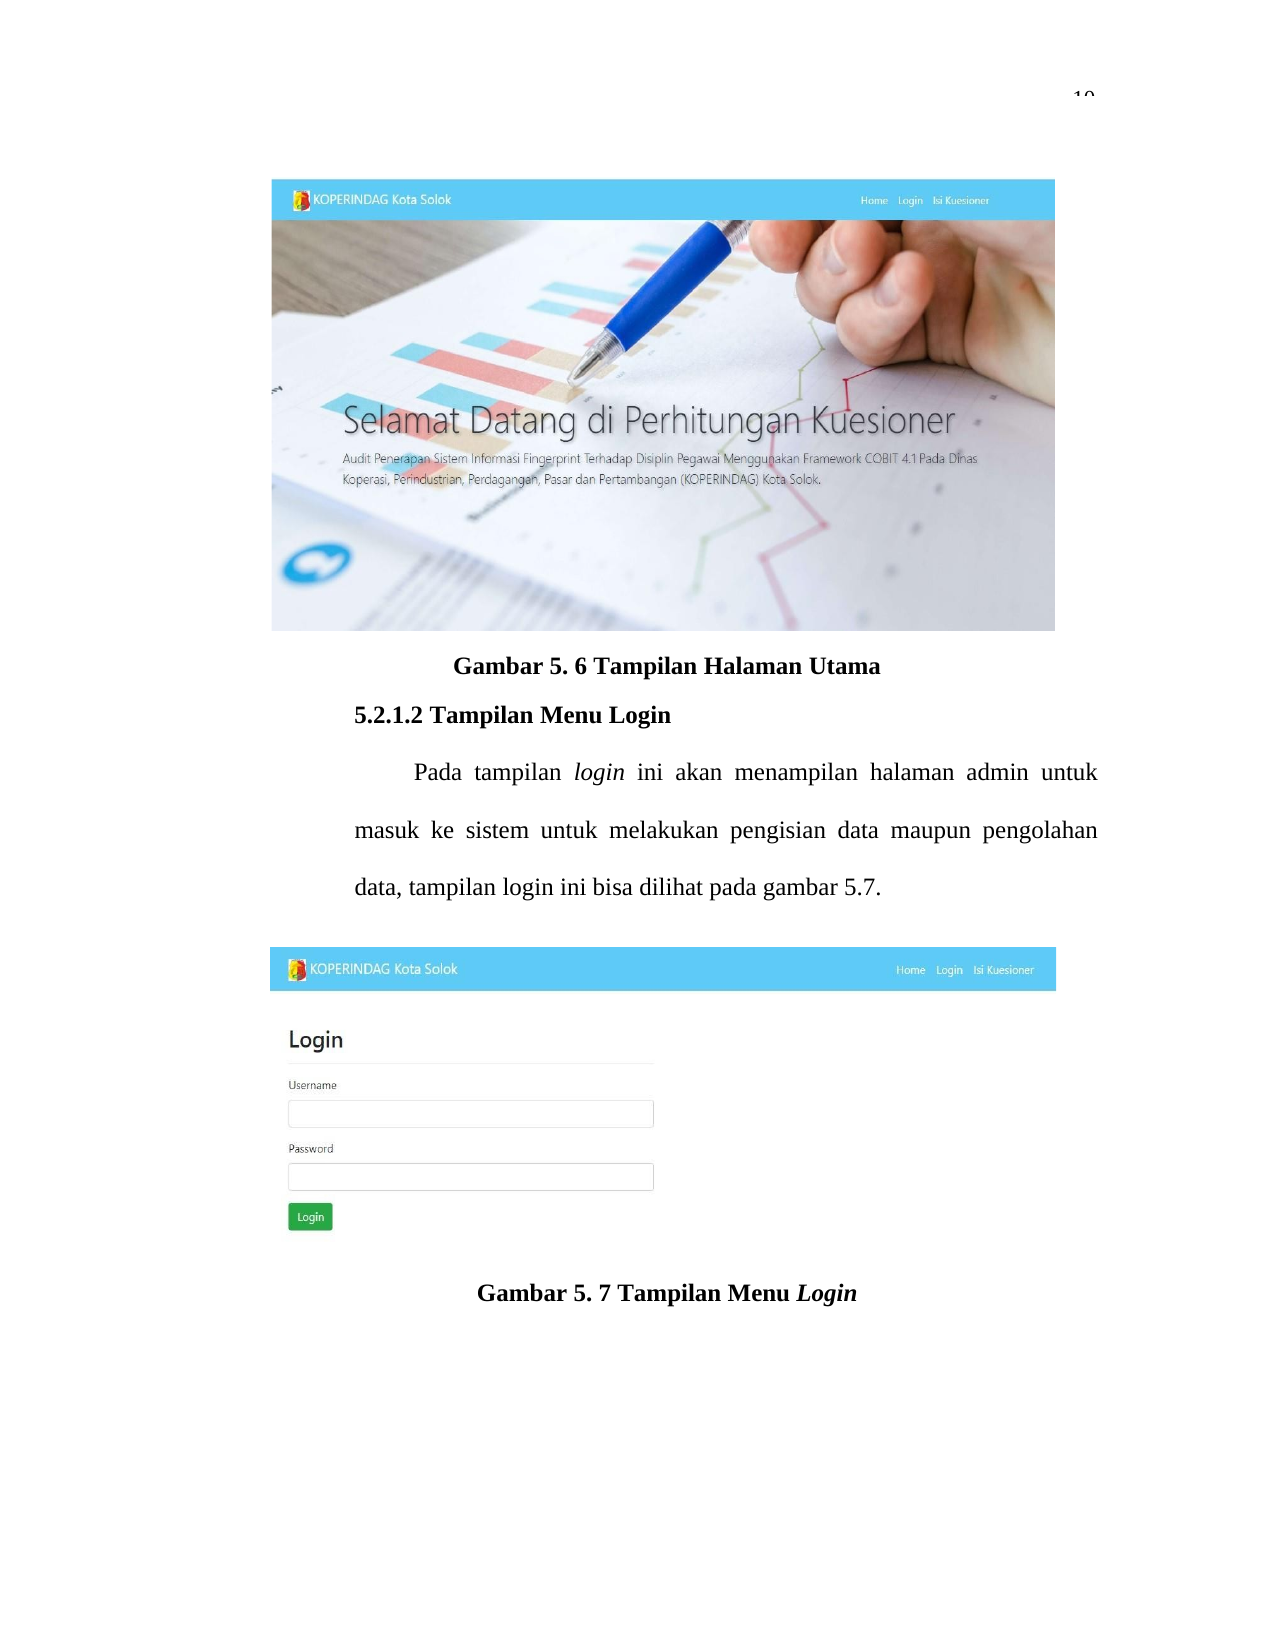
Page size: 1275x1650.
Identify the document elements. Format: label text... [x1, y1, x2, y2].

subtitle Gambar 5. 7 Tampilan Menu Login [369, 1278, 964, 1307]
list Tampilan Menu Login [354, 700, 1146, 729]
picture [271, 177, 1055, 631]
text Pada tampilan login ini akan menampilan halaman admin untuk masuk ke sistem untuk melakukan pengisian data maupun pengolahan data, tampilan login ini bisa dilihat pada gambar 5.7. [354, 757, 1098, 901]
subtitle Gambar 5. 6 Tampilan Halaman Utama [369, 651, 964, 680]
picture [270, 947, 1057, 1242]
